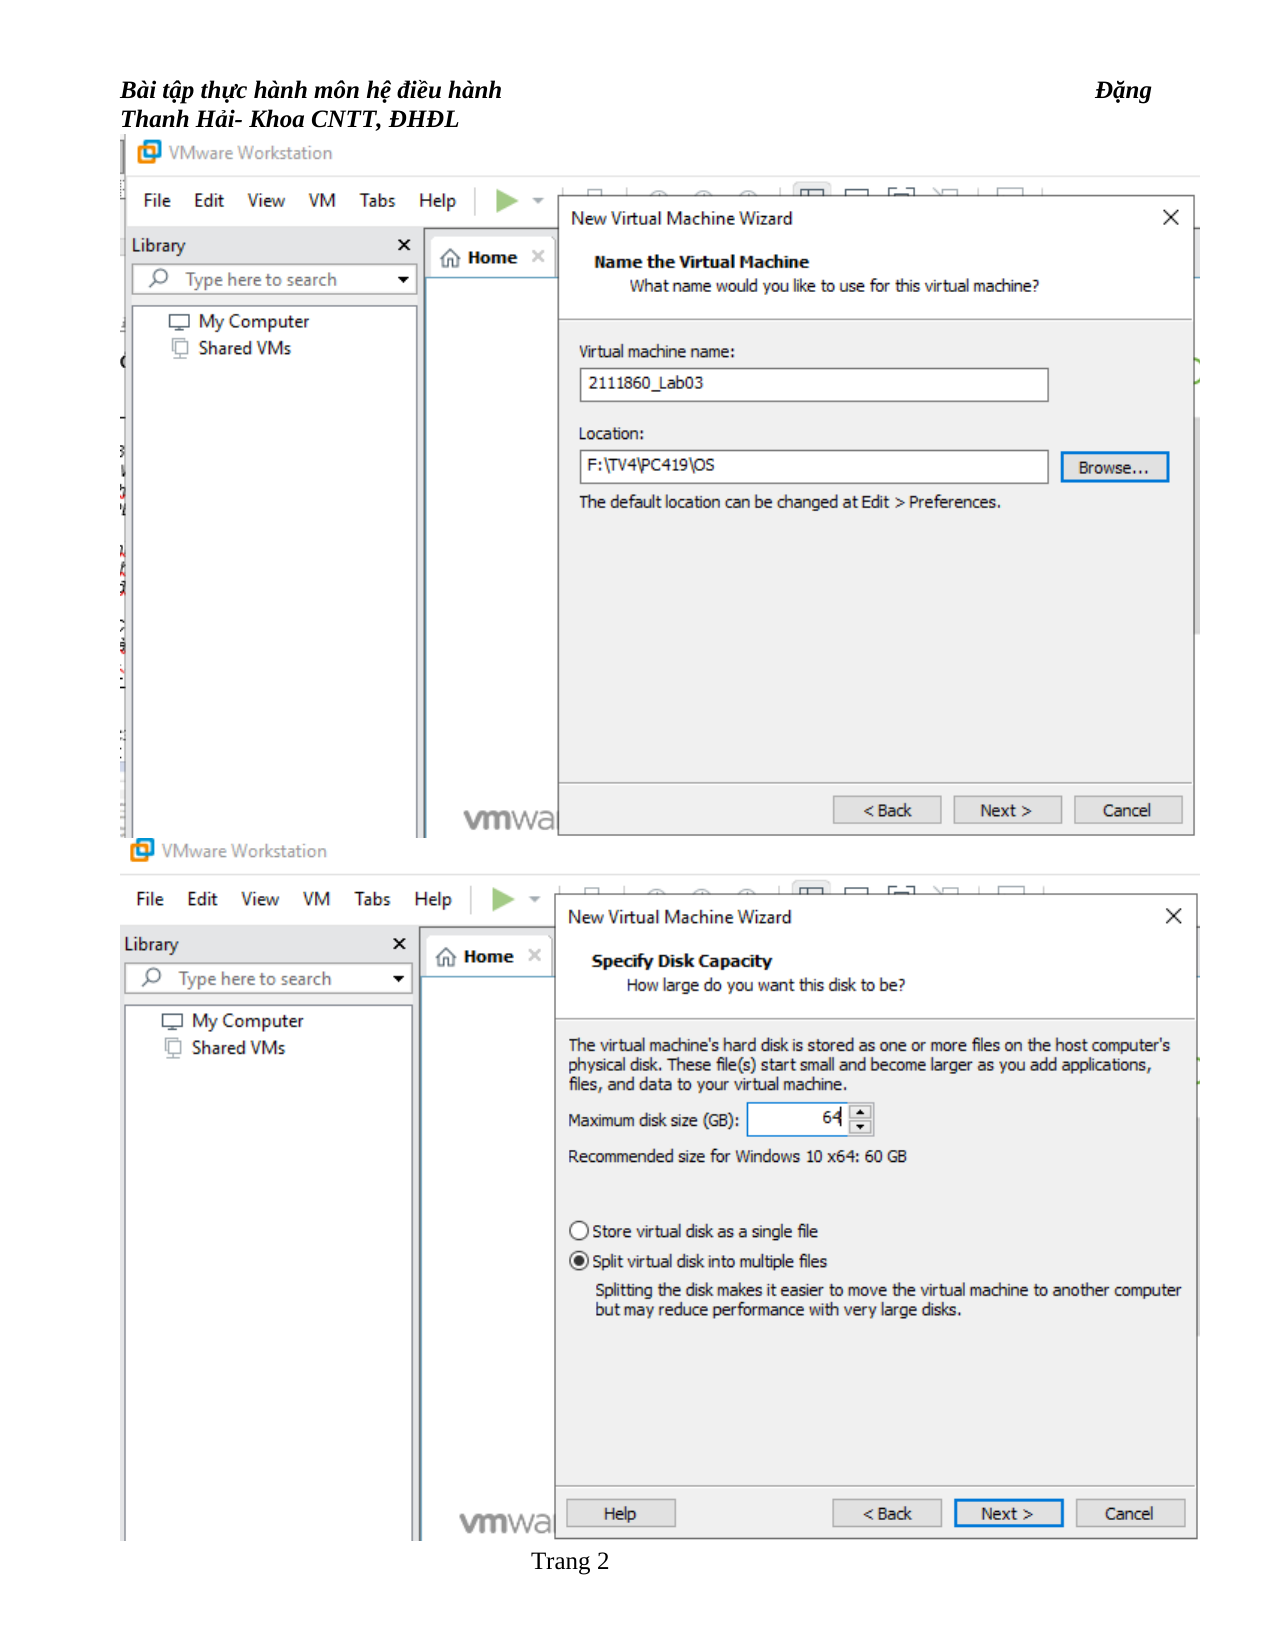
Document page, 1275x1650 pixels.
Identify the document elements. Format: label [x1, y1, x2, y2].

picture [120, 134, 1200, 1541]
